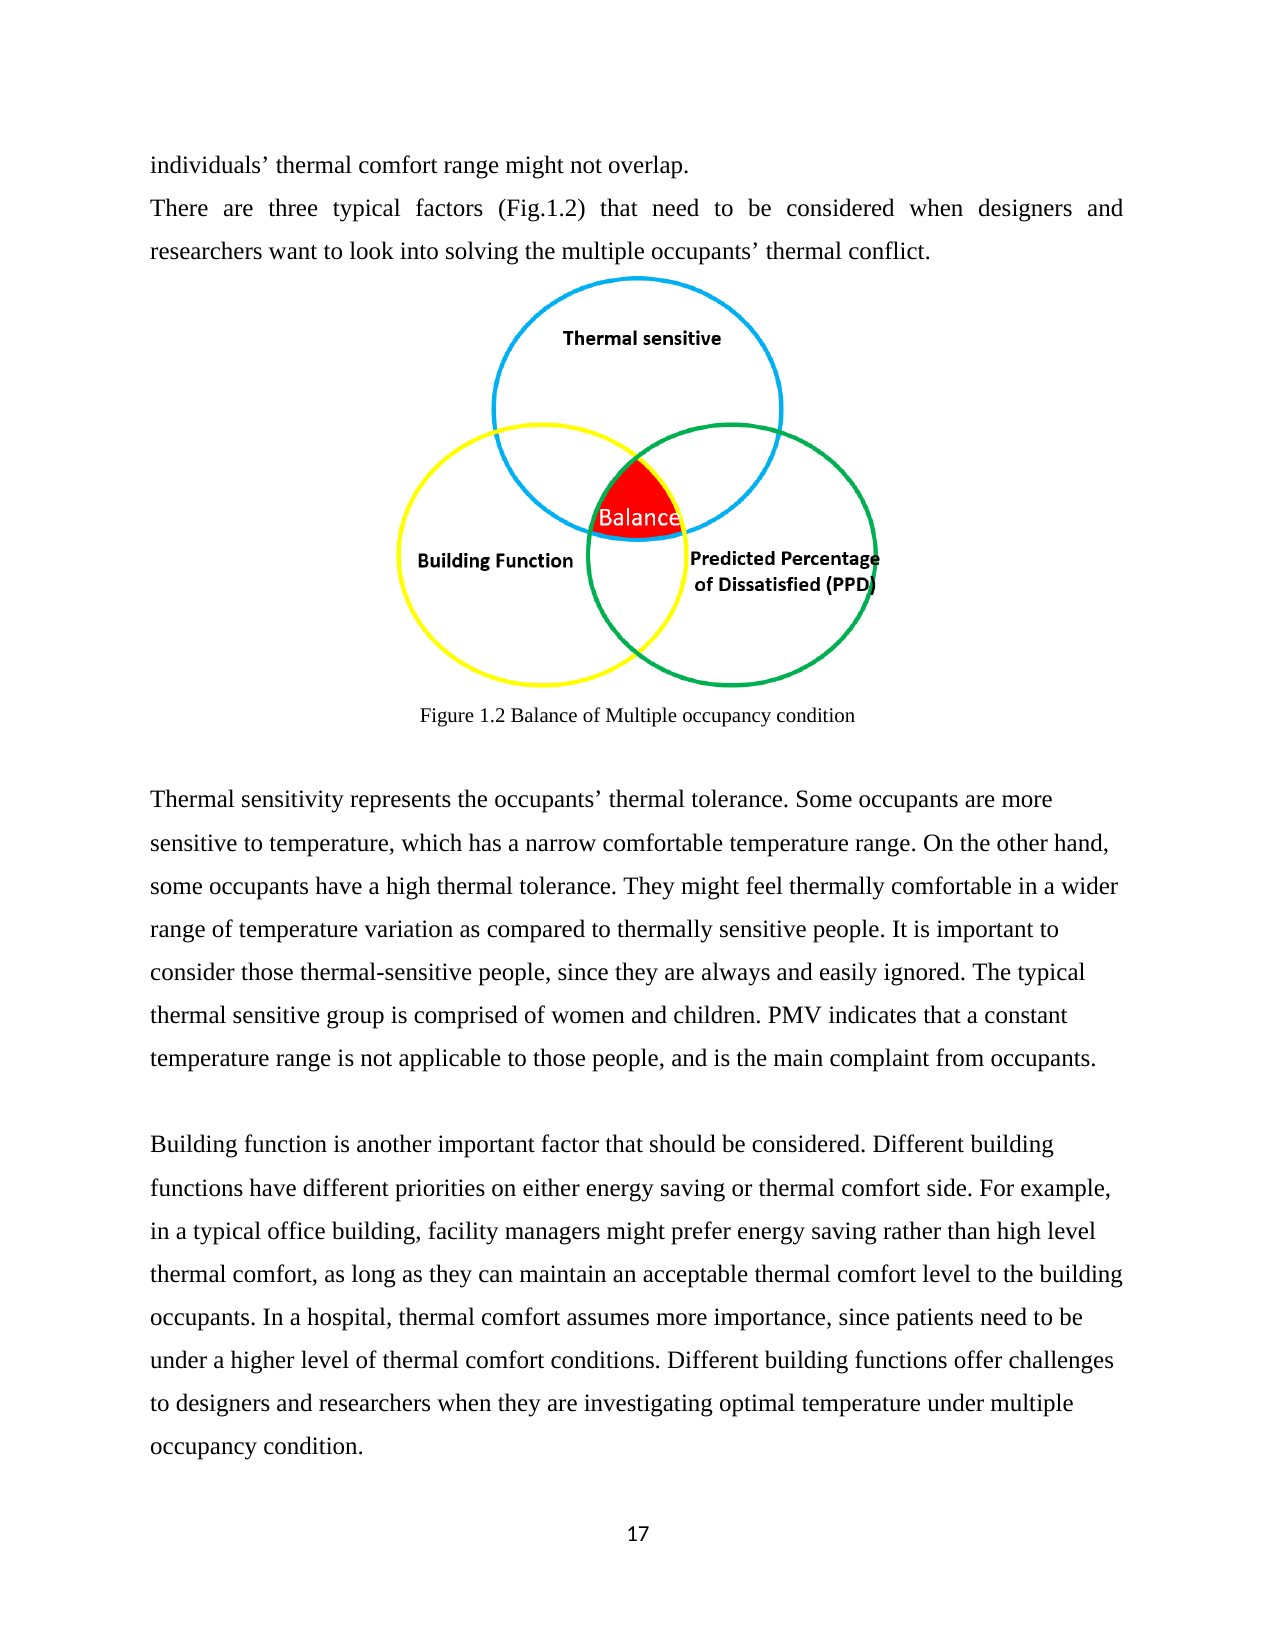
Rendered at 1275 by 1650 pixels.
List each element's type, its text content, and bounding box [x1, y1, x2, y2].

text Building function is another important factor that should be considered. Different building functions have different priorities on either energy saving or thermal comfort side. For example, in a typical office building, facility managers might prefer energy saving rather than high level thermal comfort, as long as they can maintain an acceptable thermal comfort level to the building occupants. In a hospital, thermal comfort assumes more importance, since patients need to be under a higher level of thermal comfort conditions. Different building functions offer challenges to designers and researchers when they are investigating optimal temperature under multiple occupancy condition. [150, 1129, 1125, 1460]
text Thermal sensitivity represents the occupants’ thermal tolerance. Some occupants are more sensitive to temperature, which has a narrow comfortable temperature range. On the other hand, some occupants have a high thermal tolerance. They might feel thermally comfortable in a wider range of temperature variation as compared to thermally sensitive people. It is important to consider those thermal-sensitive people, since they are always and easily ignored. The typical thermal sensitive group is comprised of women and children. PMV indicates that a constant temperature range is not applicable to those people, and is the main complaint from occupants. [150, 784, 1125, 1072]
picture [389, 271, 886, 694]
text There are three typical factors (Fig.1.2) that need to be considered when designers and researchers want to look into solving the multiple occupants’ thermal conflict. [150, 193, 1125, 265]
